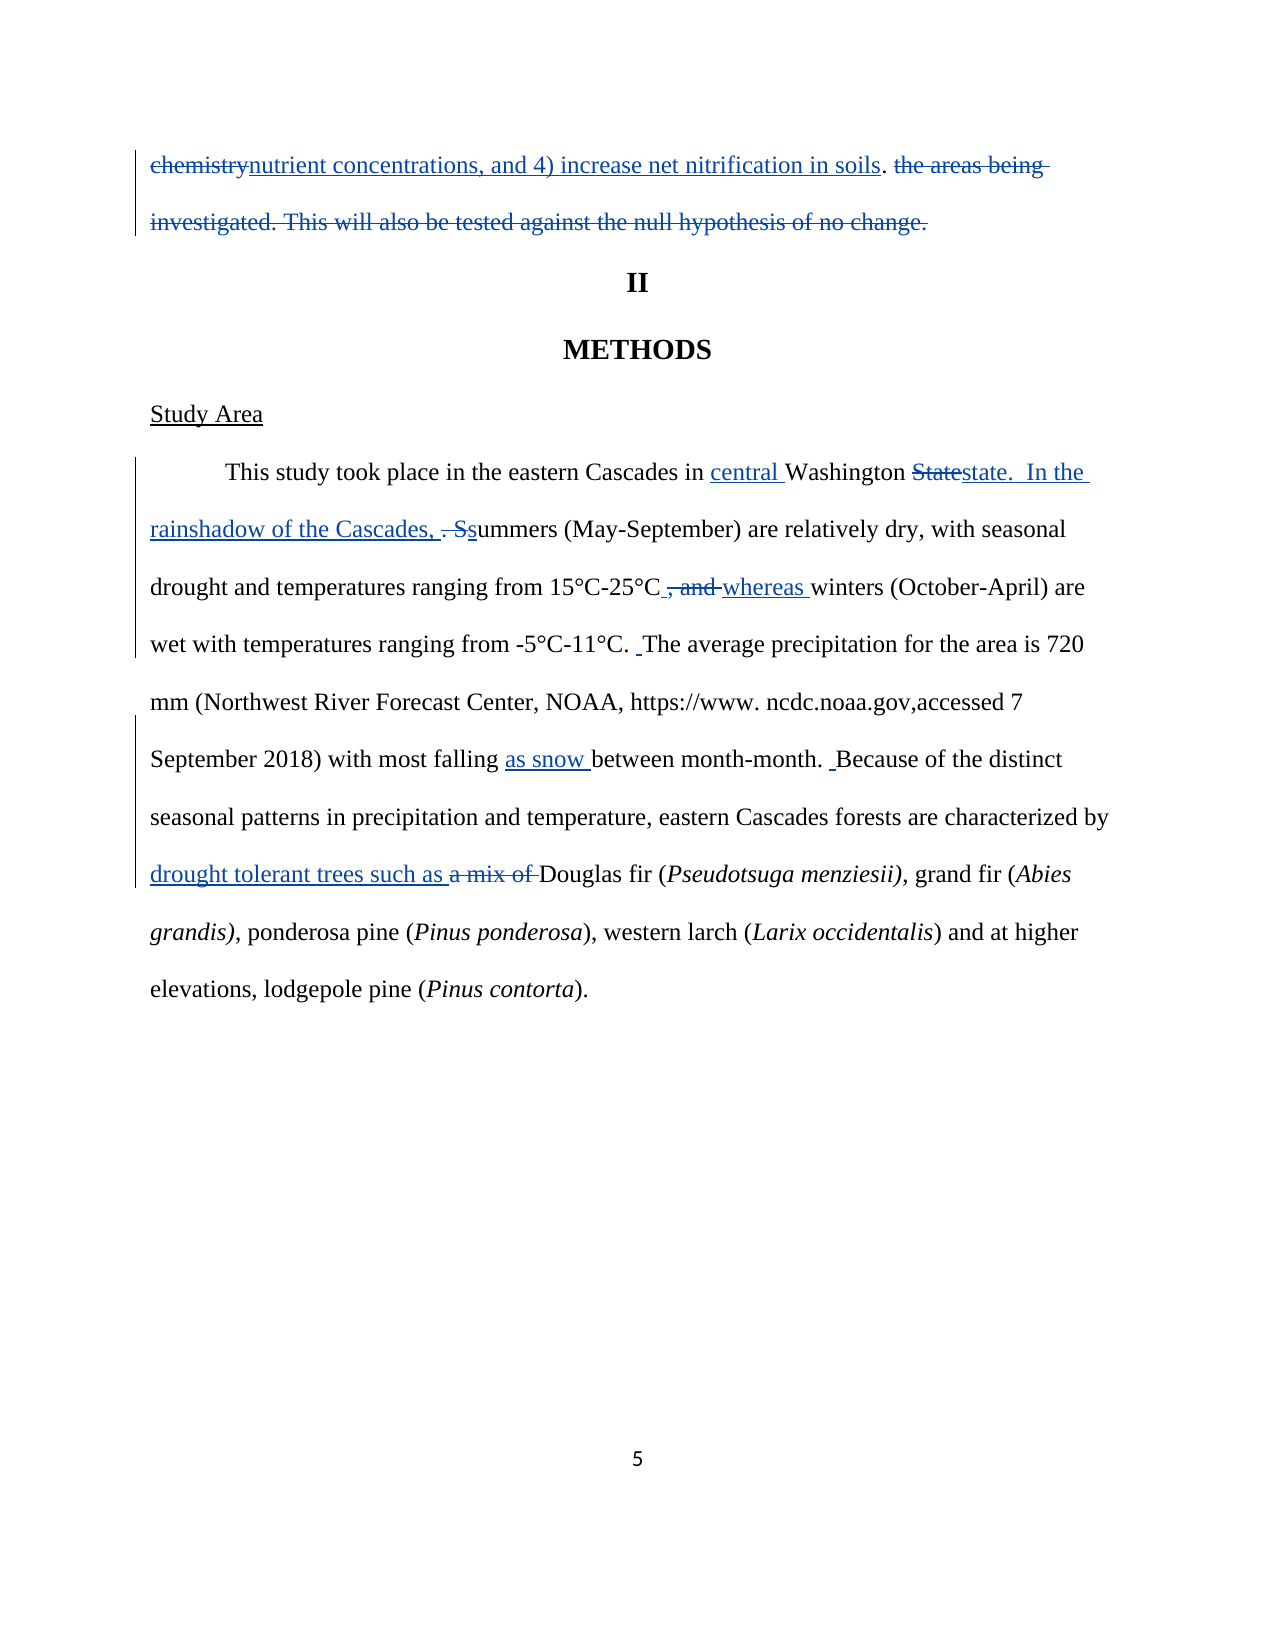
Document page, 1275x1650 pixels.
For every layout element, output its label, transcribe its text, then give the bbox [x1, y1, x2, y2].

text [150, 150, 1125, 236]
text METHODS [150, 332, 1125, 366]
text II [150, 265, 1125, 298]
text This study took place in the eastern Cascades in Washington ummers (May-September) are relatively dry, with seasonal drought and temperatures ranging from 15°C-25°Cwinters (October-April) are wet with temperatures ranging from -5°C-11°C. The average precipitation for the area is 720 mm (Northwest River Forecast Center, NOAA, https://www. ncdc.noaa.gov,accessed 7 September 2018) with most falling between month-month. Because of the distinct seasonal patterns in precipitation and temperature, eastern Cascades forests are characterized by Douglas fir (Pseudotsuga menziesii), grand fir (Abies grandis), ponderosa pine (Pinus ponderosa), western larch (Larix occidentalis) and at higher elevations, lodgepole pine (Pinus contorta). [150, 457, 1125, 1003]
text Study Area [150, 399, 1125, 428]
